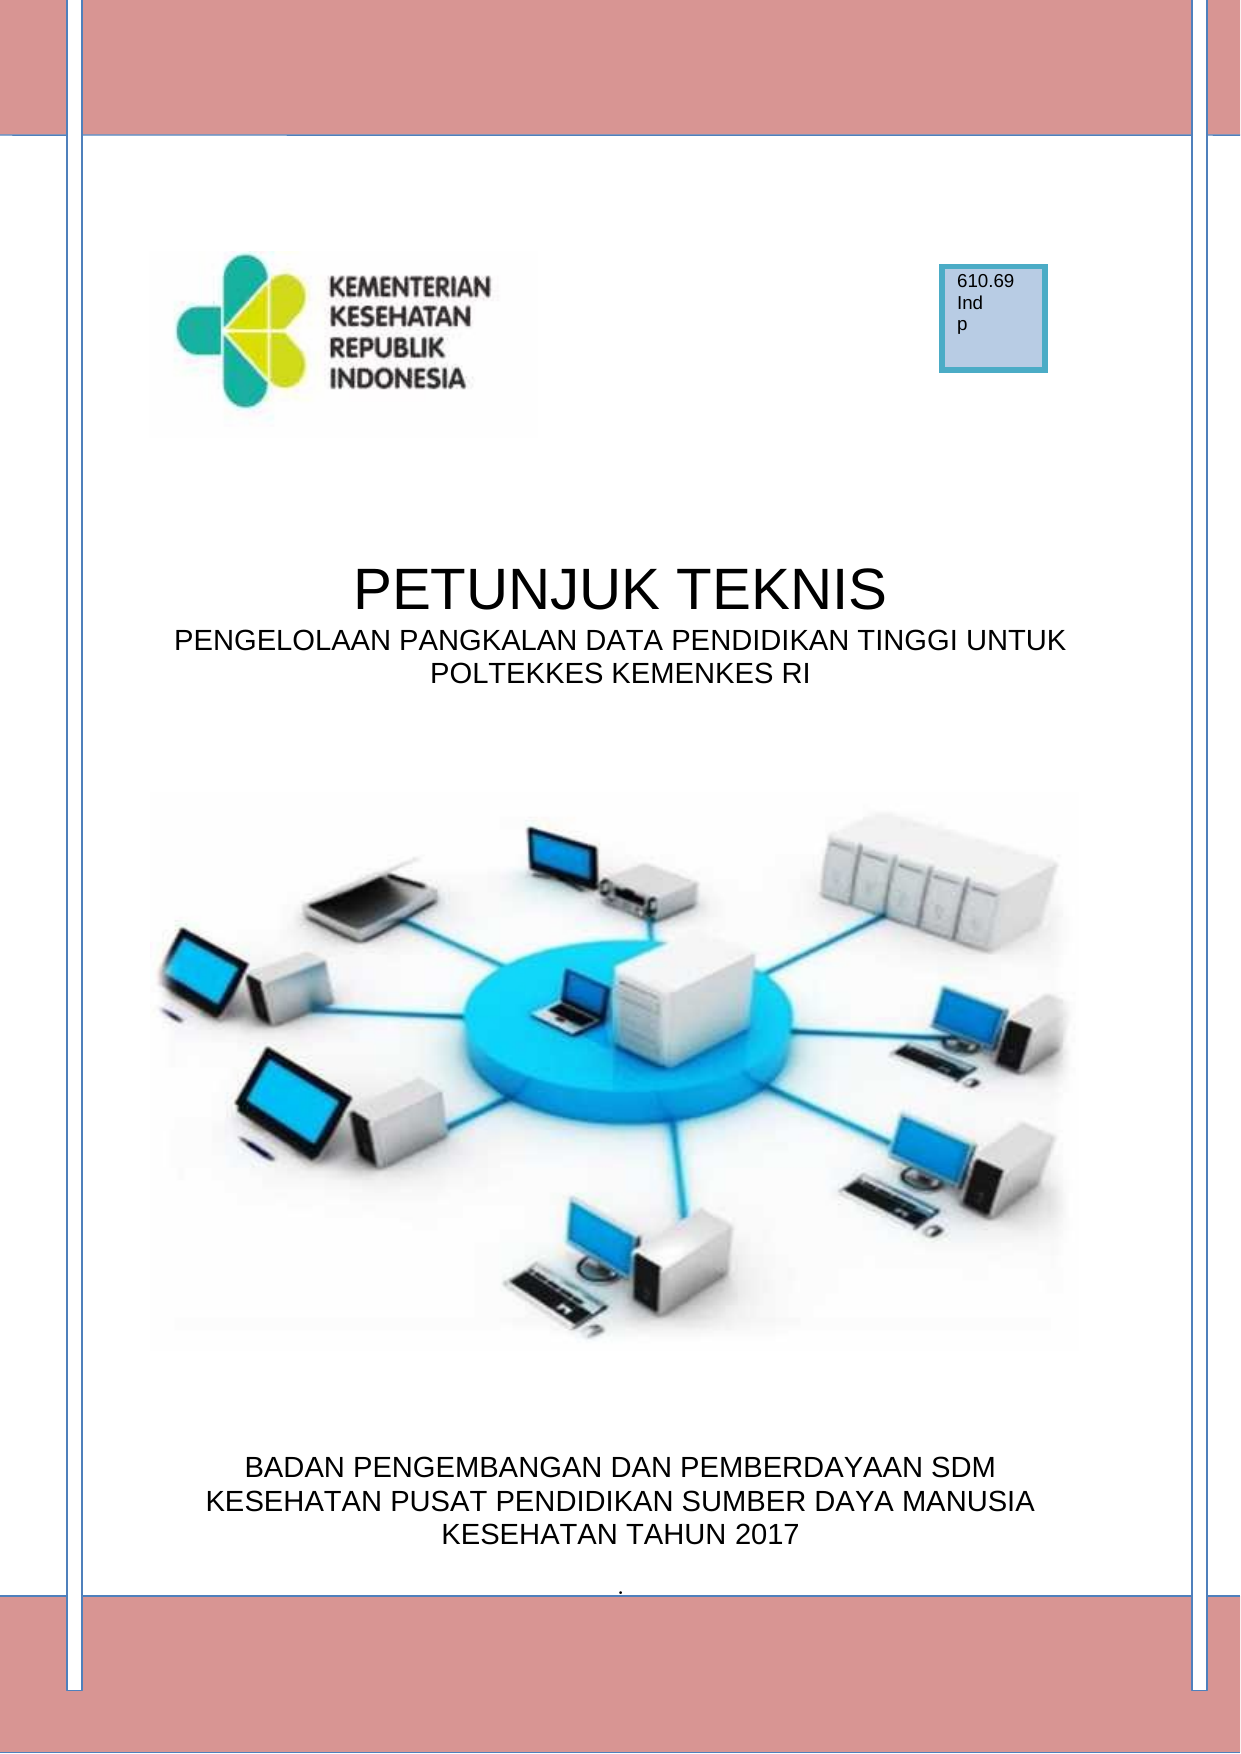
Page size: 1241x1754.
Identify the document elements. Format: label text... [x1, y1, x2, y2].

picture [150, 792, 1079, 1351]
text PENGELOLAAN PANGKALAN DATA PENDIDIKAN TINGGI UNTUK POLTEKKES KEMENKES RI [174, 623, 1067, 690]
text BADAN PENGEMBANGAN DAN PEMBERDAYAAN SDM KESEHATAN PUSAT PENDIDIKAN SUMBER DAYA MANUSIA KESEHATAN TAHUN 2017 [154, 1450, 1087, 1551]
picture [149, 251, 538, 438]
text PETUNJUK TEKNIS [173, 556, 1067, 623]
